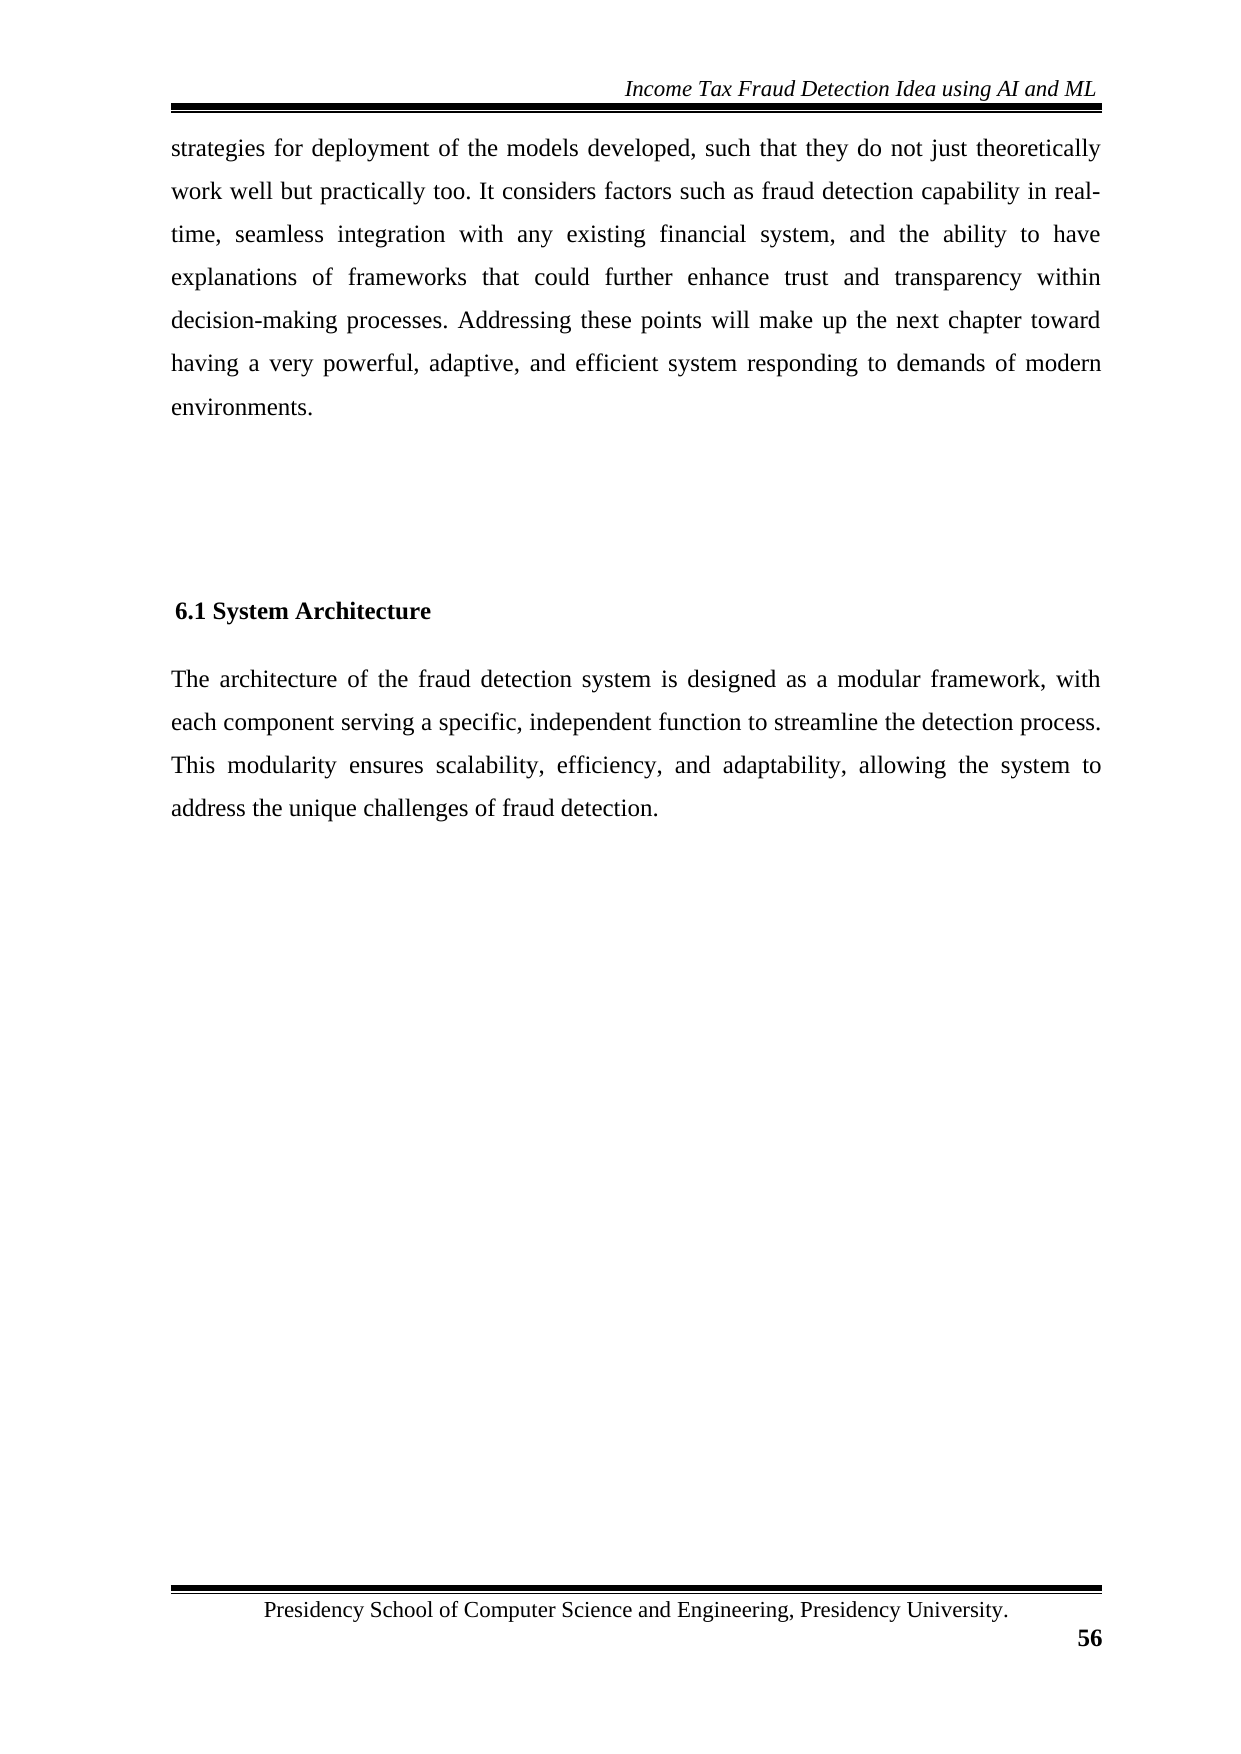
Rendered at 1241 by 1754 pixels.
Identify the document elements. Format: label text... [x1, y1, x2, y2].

text The architecture of the fraud detection system is designed as a modular framework, with each component serving a specific, independent function to streamline the detection process. This modularity ensures scalability, efficiency, and adaptability, allowing the system to address the unique challenges of fraud detection. [171, 664, 1102, 822]
subtitle 6.1 System Architecture [175, 596, 1102, 625]
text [171, 133, 1102, 420]
